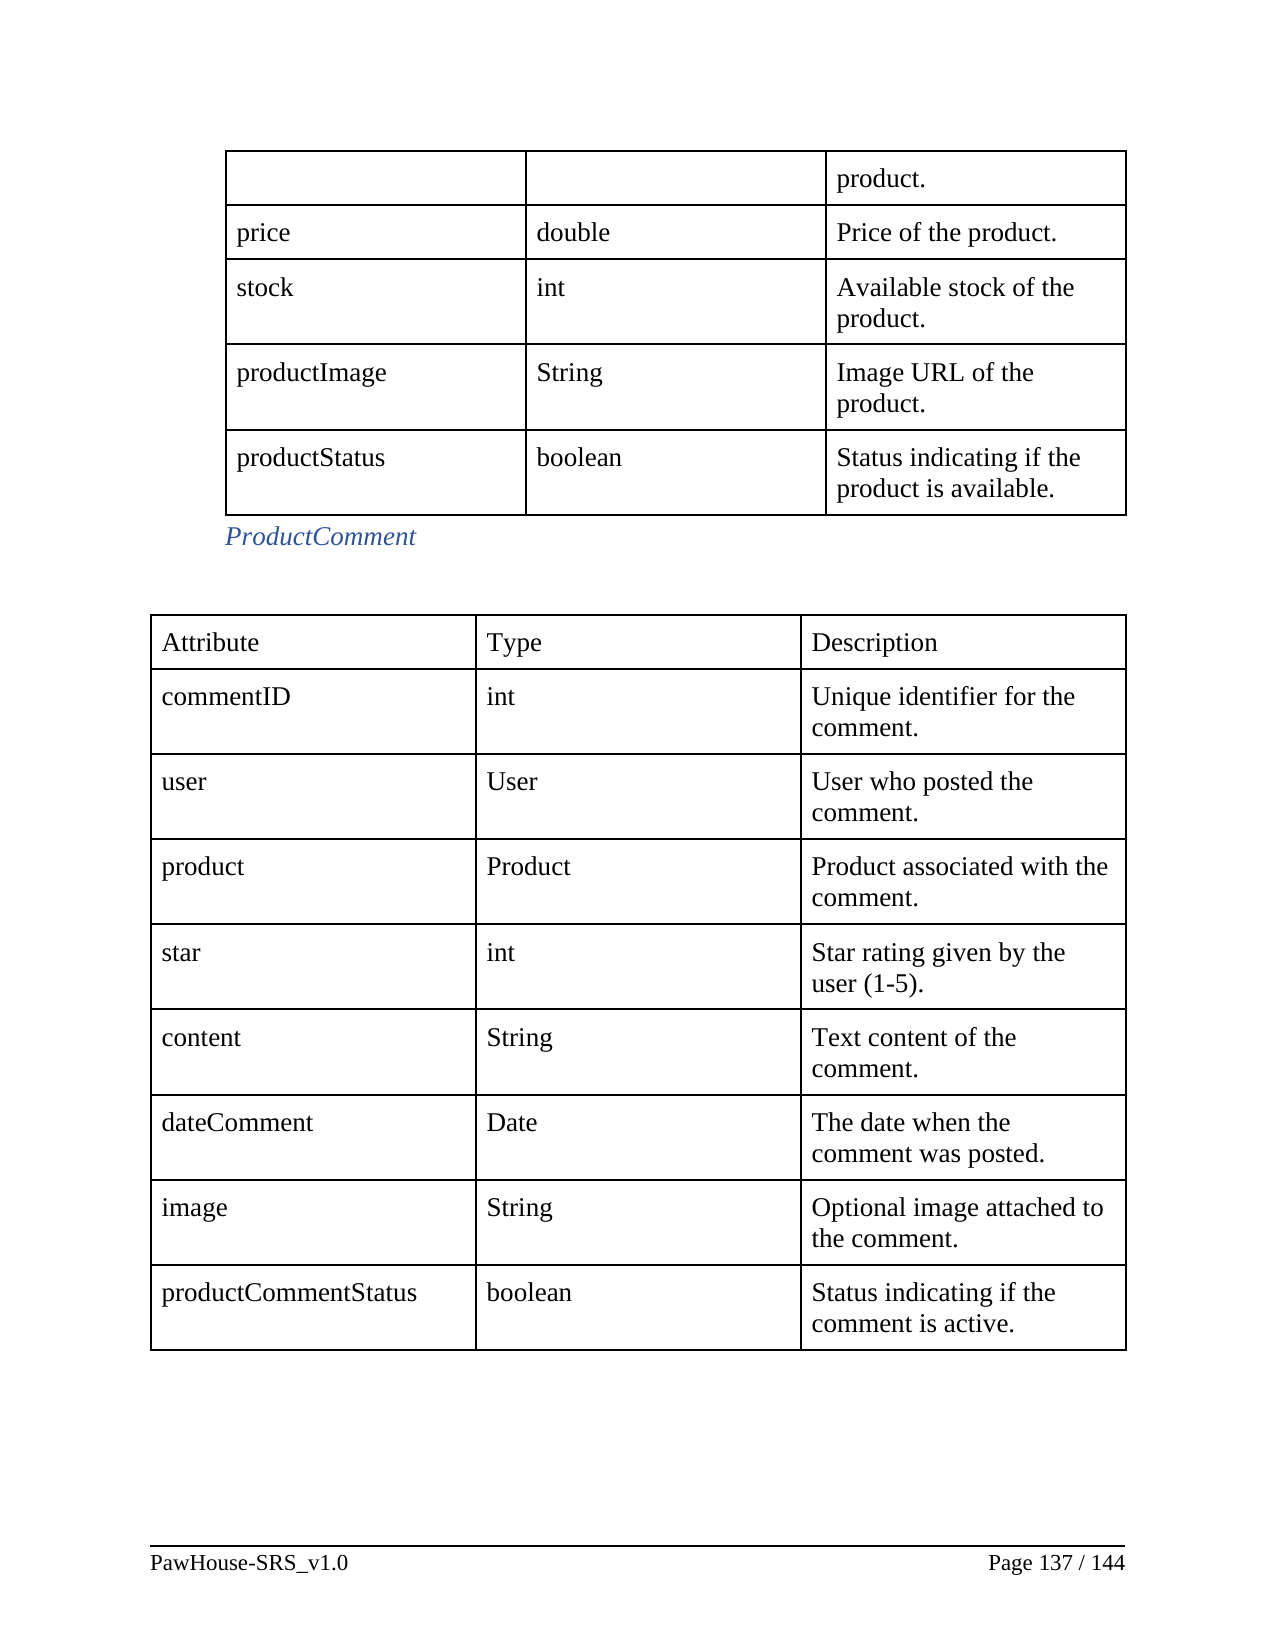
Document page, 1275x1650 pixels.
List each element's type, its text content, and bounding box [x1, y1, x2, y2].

subtitle ProductComment [150, 520, 1125, 613]
